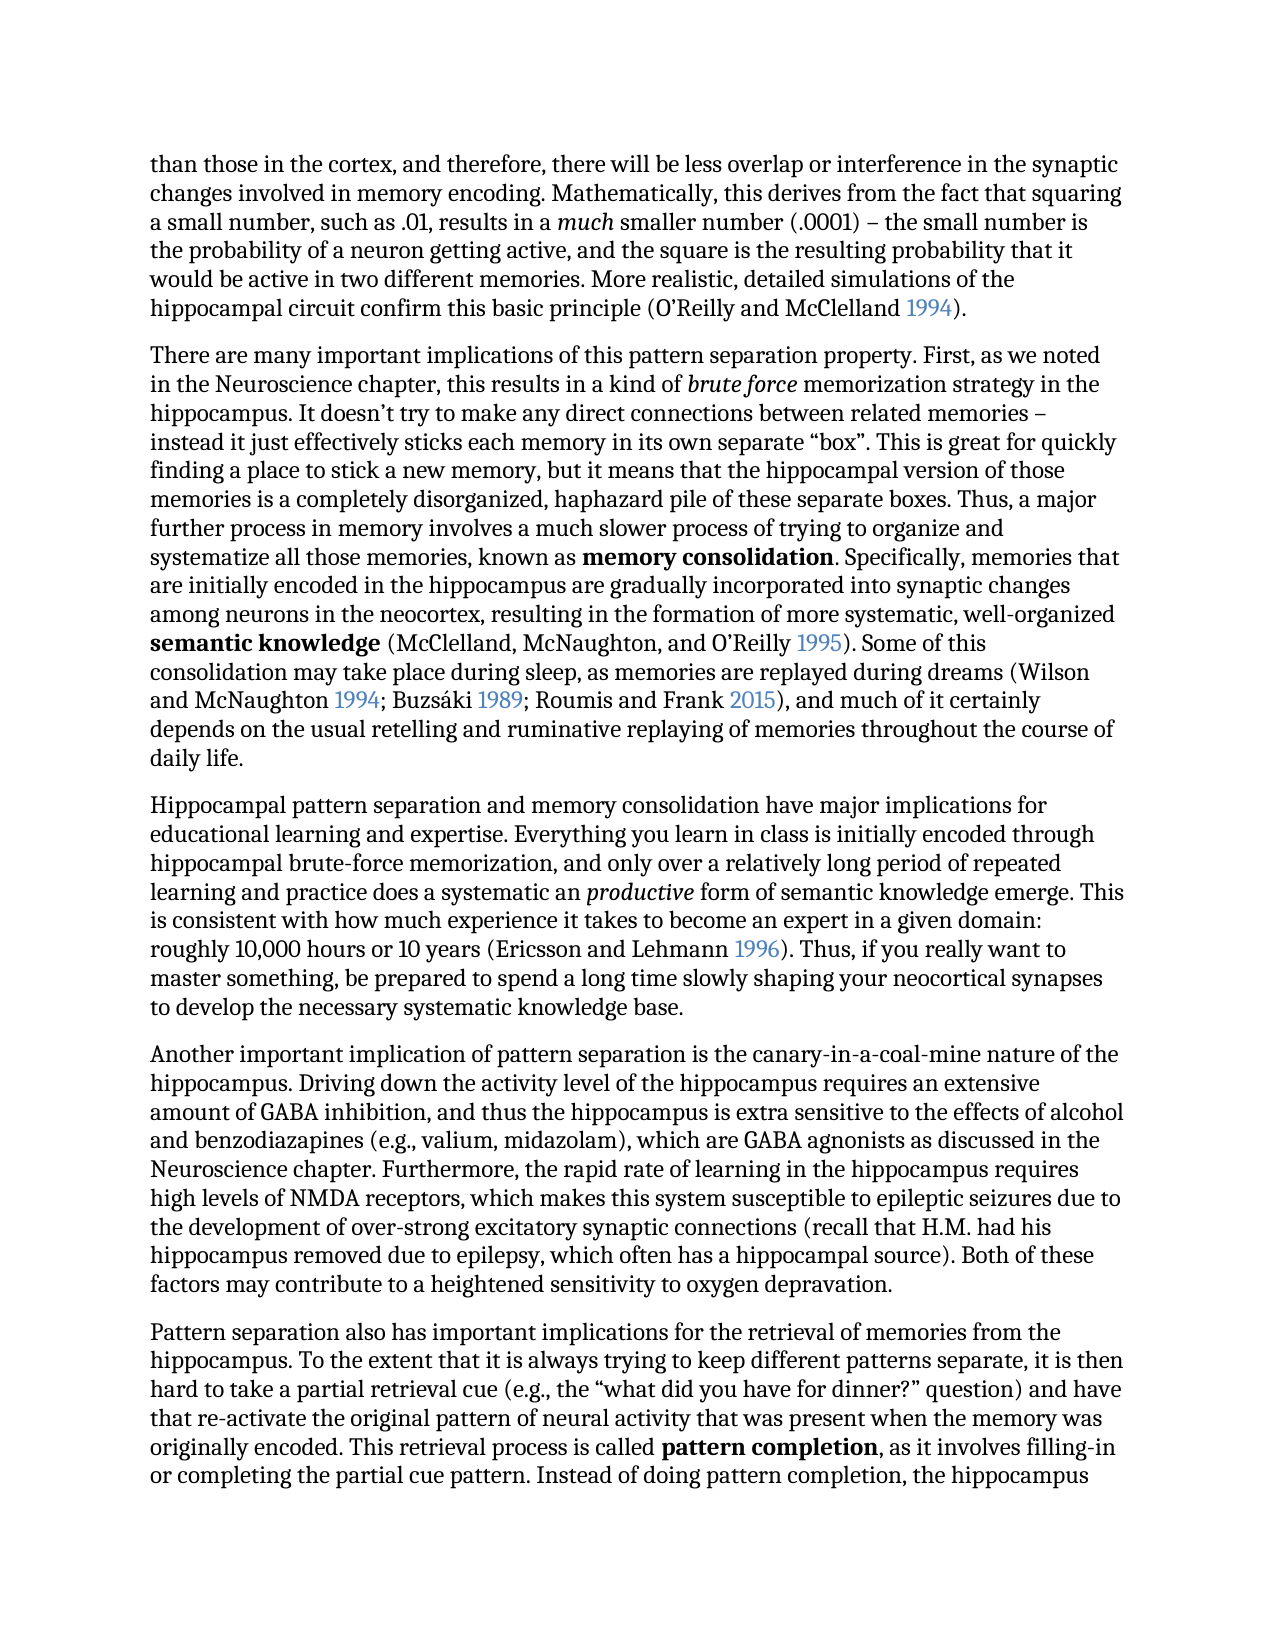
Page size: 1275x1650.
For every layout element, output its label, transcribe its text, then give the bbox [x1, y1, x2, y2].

text There are many important implications of this pattern separation property. First, as we noted in the Neuroscience chapter, this results in a kind of brute force memorization strategy in the hippocampus. It doesn’t try to make any direct connections between related memories – instead it just effectively sticks each memory in its own separate “box”. This is great for quickly finding a place to stick a new memory, but it means that the hippocampal version of those memories is a completely disorganized, haphazard pile of these separate boxes. Thus, a major further process in memory involves a much slower process of trying to organize and systematize all those memories, known as memory consolidation. Specifically, memories that are initially encoded in the hippocampus are gradually incorporated into synaptic changes among neurons in the neocortex, resulting in the formation of more systematic, well-organized semantic knowledge (McClelland, McNaughton, and O’Reilly 1995). Some of this consolidation may take place during sleep, as memories are replayed during dreams (Wilson and McNaughton 1994; Buzsáki 1989; Roumis and Frank 2015), and much of it certainly depends on the usual retelling and ruminative replaying of memories throughout the course of daily life. [150, 341, 1125, 772]
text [150, 1317, 1125, 1490]
text Hippocampal pattern separation and memory consolidation have major implications for educational learning and expertise. Everything you learn in class is initially encoded through hippocampal brute-force memorization, and only over a relatively long period of repeated learning and practice does a systematic an productive form of semantic knowledge emerge. This is consistent with how much experience it takes to become an expert in a given domain: roughly 10,000 hours or 10 years (Ericsson and Lehmann 1996). Thus, if you really want to master something, be prepared to spend a long time slowly shaping your neocortical synapses to develop the necessary systematic knowledge base. [150, 791, 1125, 1021]
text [150, 150, 1125, 322]
text Another important implication of pattern separation is the canary-in-a-coal-mine nature of the hippocampus. Driving down the activity level of the hippocampus requires an extensive amount of GABA inhibition, and thus the hippocampus is extra sensitive to the effects of alcohol and benzodiazapines (e.g., valium, midazolam), which are GABA agnonists as discussed in the Neuroscience chapter. Furthermore, the rapid rate of learning in the hippocampus requires high levels of NMDA receptors, which makes this system susceptible to epileptic seizures due to the development of over-strong excitatory synaptic connections (recall that H.M. had his hippocampus removed due to epilepsy, which often has a hippocampal source). Both of these factors may contribute to a heightened sensitivity to oxygen depravation. [150, 1040, 1125, 1299]
